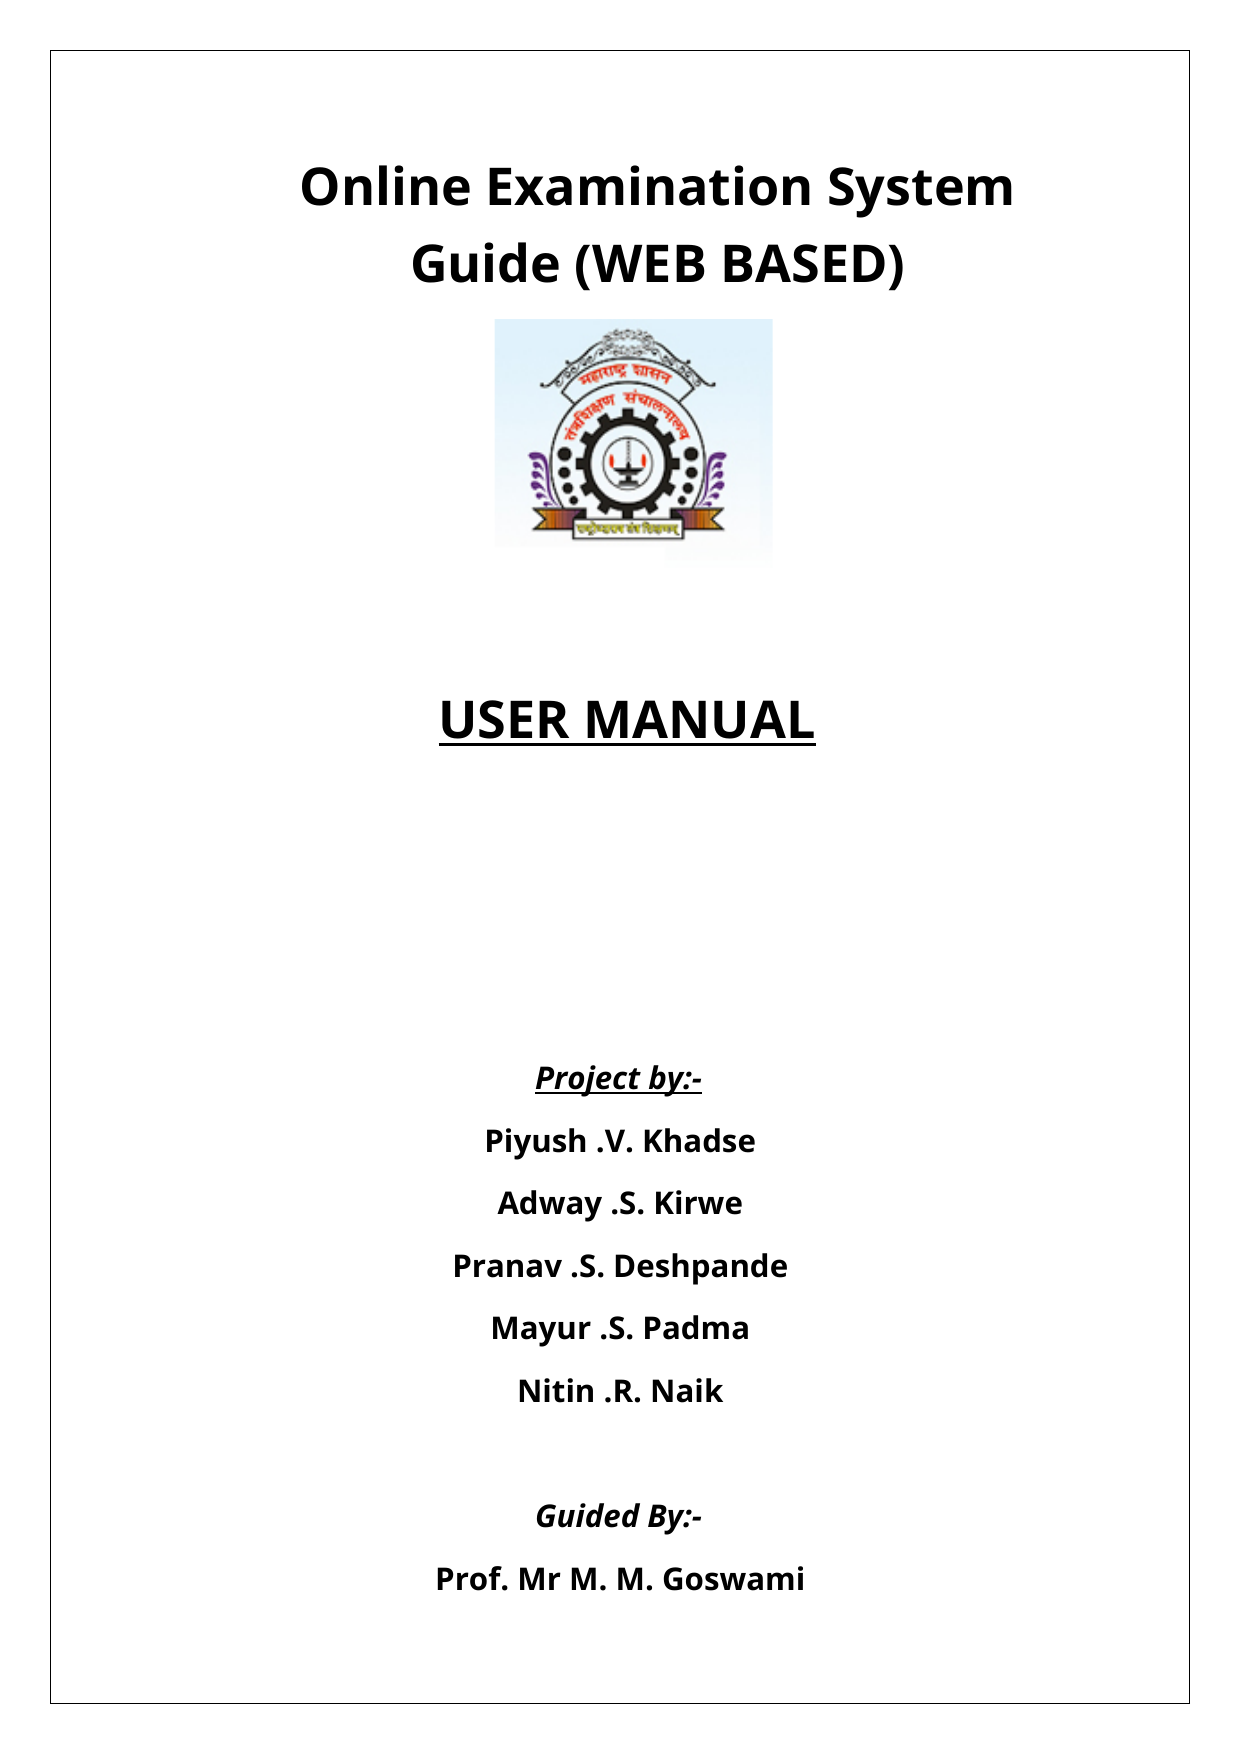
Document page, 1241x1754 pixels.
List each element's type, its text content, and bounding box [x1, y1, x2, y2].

text Mayur .S. Padma [150, 1306, 1090, 1349]
text Project by:- [150, 1056, 1090, 1098]
text Nitin .R. Naik [150, 1369, 1090, 1412]
text Piyush .V. Khadse [150, 1118, 1090, 1161]
text Prof. Mr M. M. Goswami [150, 1557, 1090, 1599]
text Guided By:- [150, 1494, 1090, 1537]
text Pranav .S. Deshpande [150, 1244, 1090, 1286]
text USER MANUAL [150, 683, 1090, 754]
picture [494, 319, 773, 568]
text Online Examination System Guide (WEB BASED) [225, 150, 1090, 297]
text Adway .S. Kirwe [150, 1181, 1090, 1224]
